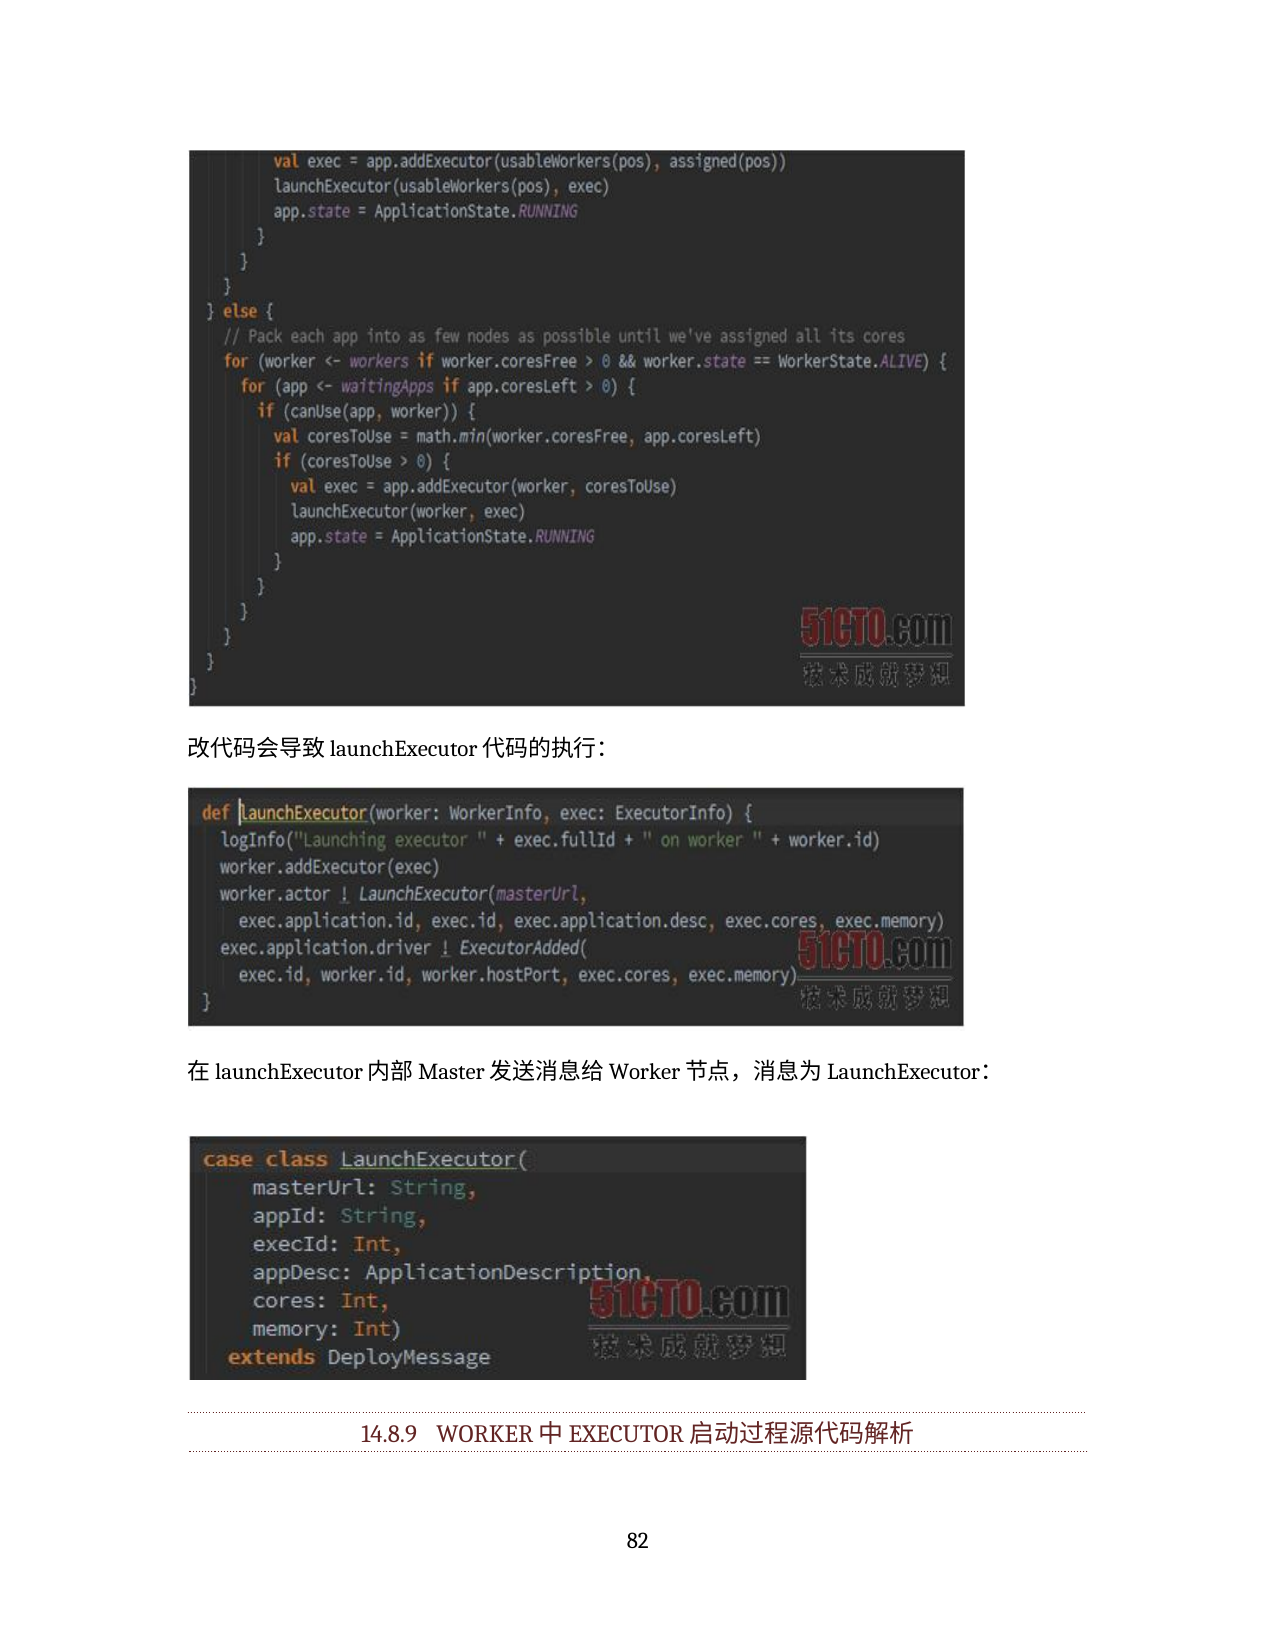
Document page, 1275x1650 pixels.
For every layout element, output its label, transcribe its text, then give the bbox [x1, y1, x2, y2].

text 改代码会导致launchExecutor代码的执行： [187, 730, 1087, 763]
picture [187, 1135, 808, 1380]
picture [187, 150, 966, 708]
subtitle Worker中Executor启动过程源代码解析 [187, 1412, 1087, 1452]
text 在launchExecutor内部Master发送消息给Worker节点，消息为LaunchExecutor： [187, 1053, 1087, 1114]
picture [187, 785, 966, 1031]
